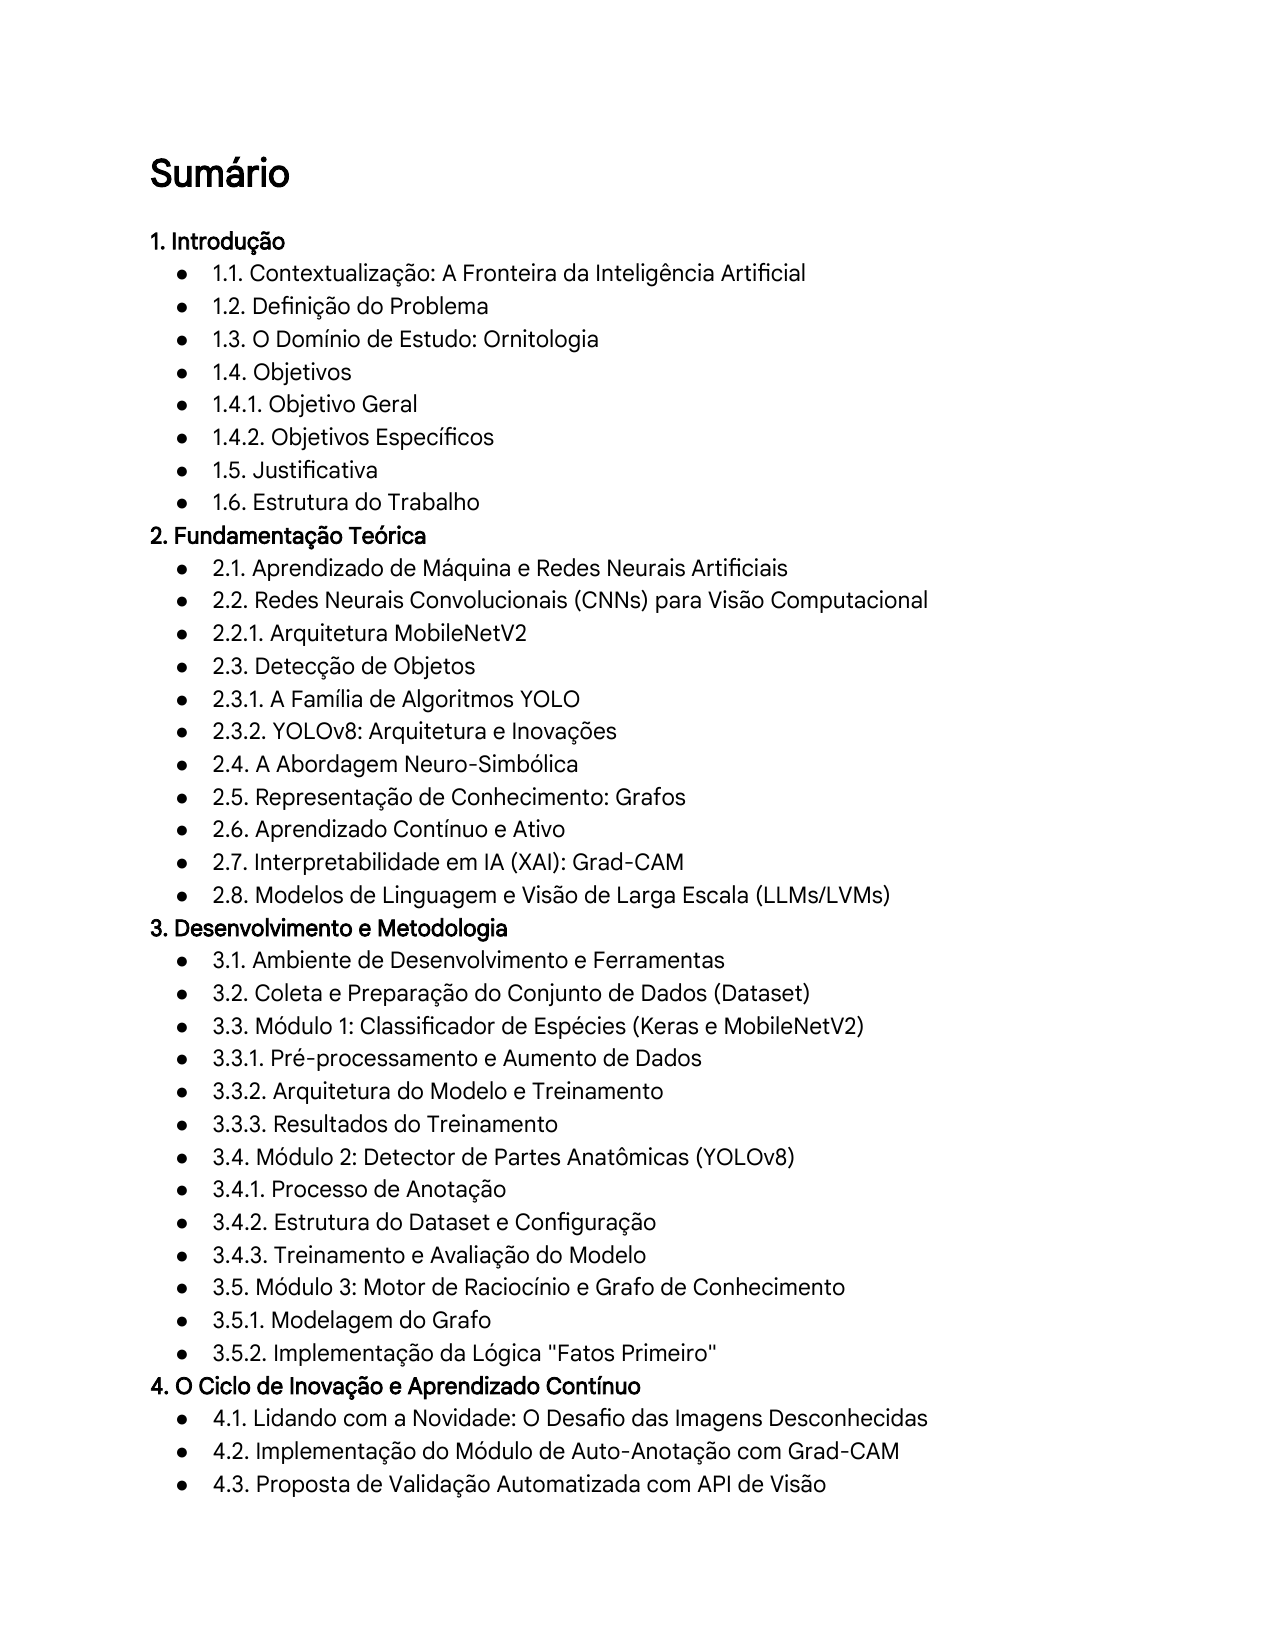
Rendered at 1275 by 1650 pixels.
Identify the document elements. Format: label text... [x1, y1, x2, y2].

text 1. Introdução [150, 227, 1125, 256]
list 3.3. Módulo 1: Classificador de Espécies (Keras e MobileNetV2) [175, 1012, 1125, 1041]
list 3.1. Ambiente de Desenvolvimento e Ferramentas [175, 947, 1125, 975]
list 1.5. Justificativa [175, 456, 1125, 485]
list 3.4. Módulo 2: Detector de Partes Anatômicas (YOLOv8) [175, 1143, 1125, 1172]
list 1.3. O Domínio de Estudo: Ornitologia [175, 325, 1125, 354]
list 3.3.3. Resultados do Treinamento [175, 1110, 1125, 1139]
list 2.6. Aprendizado Contínuo e Ativo [175, 816, 1125, 844]
text 3. Desenvolvimento e Metodologia [150, 914, 1125, 943]
list 3.5. Módulo 3: Motor de Raciocínio e Grafo de Conhecimento [175, 1274, 1125, 1302]
list 2.1. Aprendizado de Máquina e Redes Neurais Artificiais [175, 554, 1125, 583]
list 3.5.2. Implementação da Lógica "Fatos Primeiro" [175, 1339, 1125, 1368]
list 2.3. Detecção de Objetos [175, 652, 1125, 681]
list 2.5. Representação de Conhecimento: Grafos [175, 783, 1125, 812]
list 1.4.2. Objetivos Específicos [175, 423, 1125, 452]
list 1.6. Estrutura do Trabalho [175, 489, 1125, 517]
list 3.5.1. Modelagem do Grafo [175, 1306, 1125, 1335]
list 2.2.1. Arquitetura MobileNetV2 [175, 619, 1125, 648]
list 3.2. Coleta e Preparação do Conjunto de Dados (Dataset) [175, 979, 1125, 1008]
list 2.7. Interpretabilidade em IA (XAI): Grad-CAM [175, 848, 1125, 877]
subtitle Sumário [150, 150, 1125, 197]
list 4.1. Lidando com a Novidade: O Desafio das Imagens Desconhecidas [175, 1404, 1125, 1433]
list 3.4.2. Estrutura do Dataset e Configuração [175, 1208, 1125, 1237]
list 3.4.3. Treinamento e Avaliação do Modelo [175, 1241, 1125, 1270]
text 4. O Ciclo de Inovação e Aprendizado Contínuo [150, 1372, 1125, 1401]
list 4.3. Proposta de Validação Automatizada com API de Visão [175, 1470, 1125, 1499]
list 2.4. A Abordagem Neuro-Simbólica [175, 750, 1125, 779]
list 1.1. Contextualização: A Fronteira da Inteligência Artificial [175, 260, 1125, 288]
list 3.3.1. Pré-processamento e Aumento de Dados [175, 1045, 1125, 1073]
list 2.8. Modelos de Linguagem e Visão de Larga Escala (LLMs/LVMs) [175, 881, 1125, 910]
list 4.2. Implementação do Módulo de Auto-Anotação com Grad-CAM [175, 1437, 1125, 1466]
list 2.3.2. YOLOv8: Arquitetura e Inovações [175, 718, 1125, 746]
list 1.4.1. Objetivo Geral [175, 391, 1125, 419]
list 1.2. Definição do Problema [175, 292, 1125, 321]
list 1.4. Objetivos [175, 358, 1125, 387]
list 2.2. Redes Neurais Convolucionais (CNNs) para Visão Computacional [175, 587, 1125, 616]
list 3.3.2. Arquitetura do Modelo e Treinamento [175, 1077, 1125, 1106]
text 2. Fundamentação Teórica [150, 521, 1125, 550]
list 2.3.1. A Família de Algoritmos YOLO [175, 685, 1125, 714]
list 3.4.1. Processo de Anotação [175, 1176, 1125, 1204]
